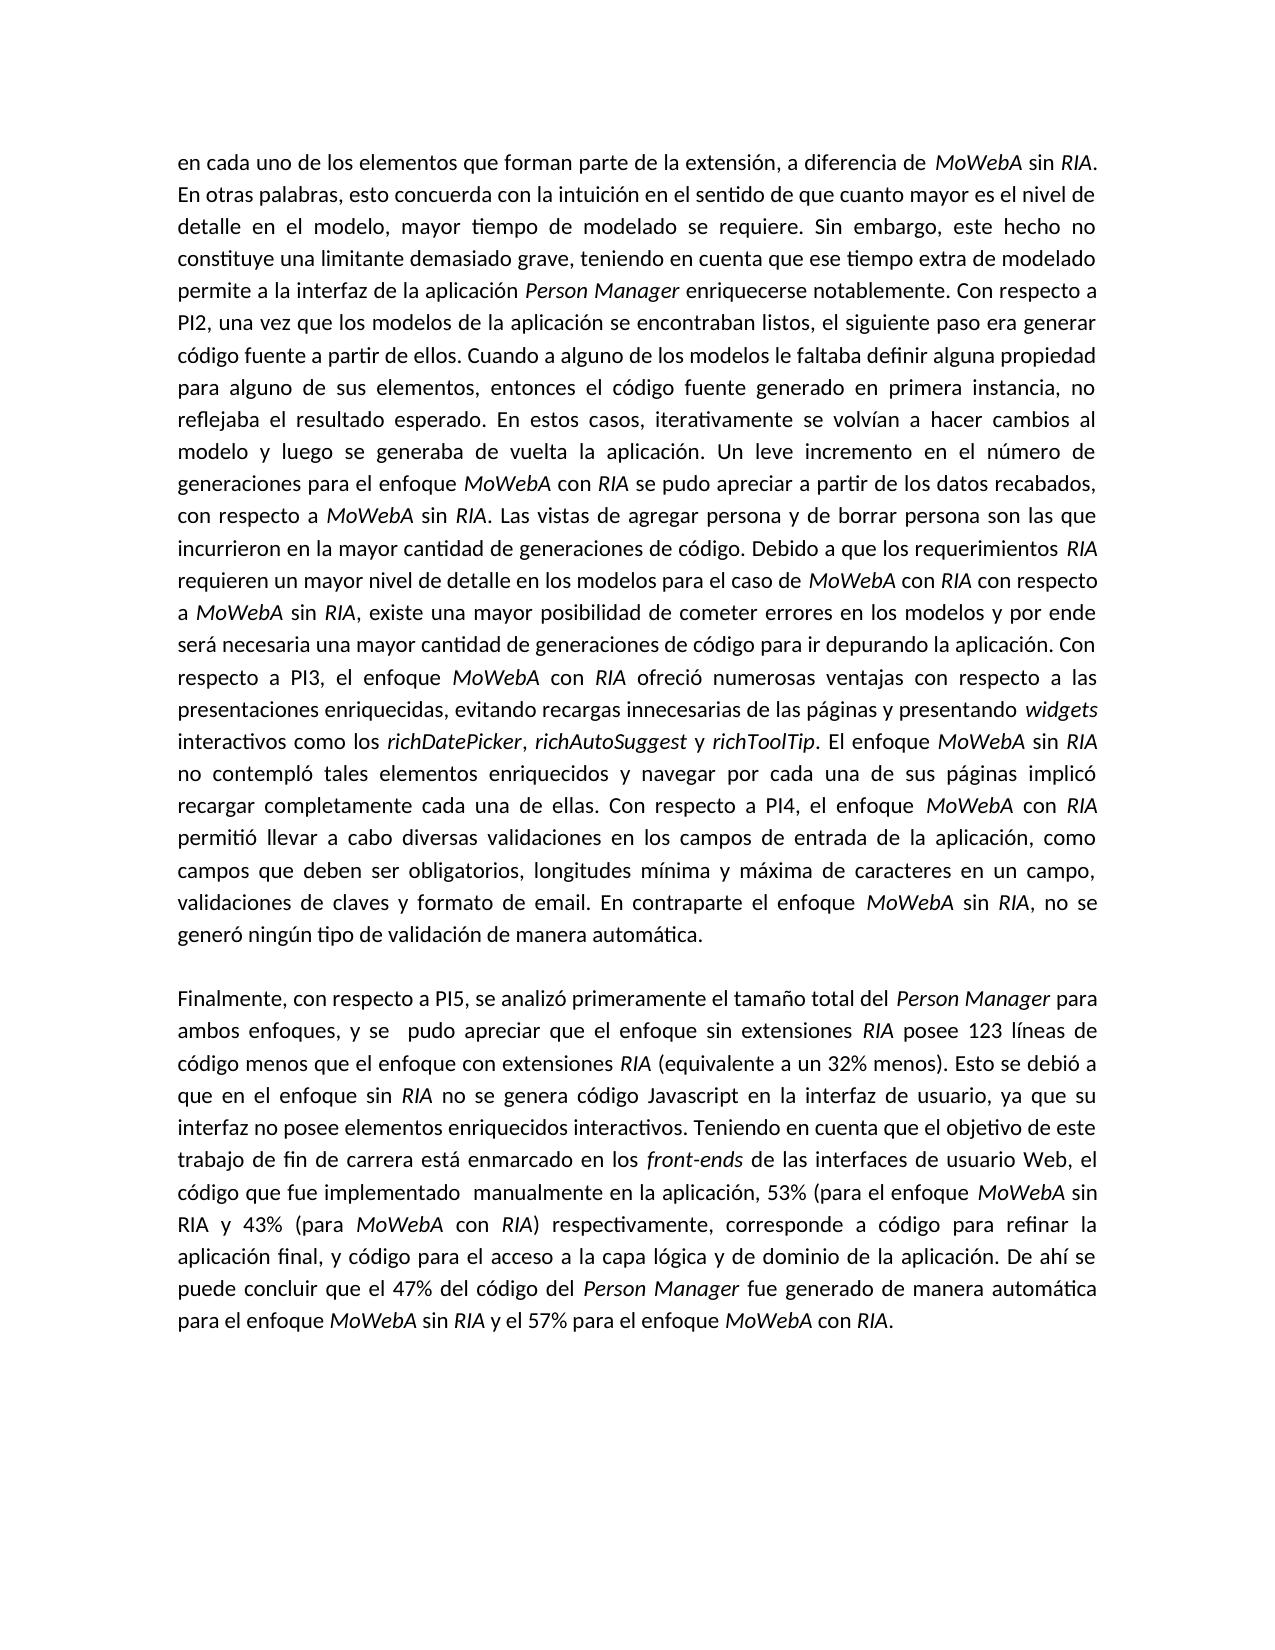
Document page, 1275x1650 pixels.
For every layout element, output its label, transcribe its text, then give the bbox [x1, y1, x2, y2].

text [177, 148, 1098, 948]
text Finalmente, con respecto a PI5, se analizó primeramente el tamaño total del Person Manager para ambos enfoques, y se pudo apreciar que el enfoque sin extensiones RIA posee 123 líneas de código menos que el enfoque con extensiones RIA (equivalente a un 32% menos). Esto se debió a que en el enfoque sin RIA no se genera código Javascript en la interfaz de usuario, ya que su interfaz no posee elementos enriquecidos interactivos. Teniendo en cuenta que el objetivo de este trabajo de fin de carrera está enmarcado en los front-ends de las interfaces de usuario Web, el código que fue implementado manualmente en la aplicación, 53% (para el enfoque MoWebA sin RIA y 43% (para MoWebA con RIA) respectivamente, corresponde a código para refinar la aplicación final, y código para el acceso a la capa lógica y de dominio de la aplicación. De ahí se puede concluir que el 47% del código del Person Manager fue generado de manera automática para el enfoque MoWebA sin RIA y el 57% para el enfoque MoWebA con RIA. [177, 984, 1098, 1334]
